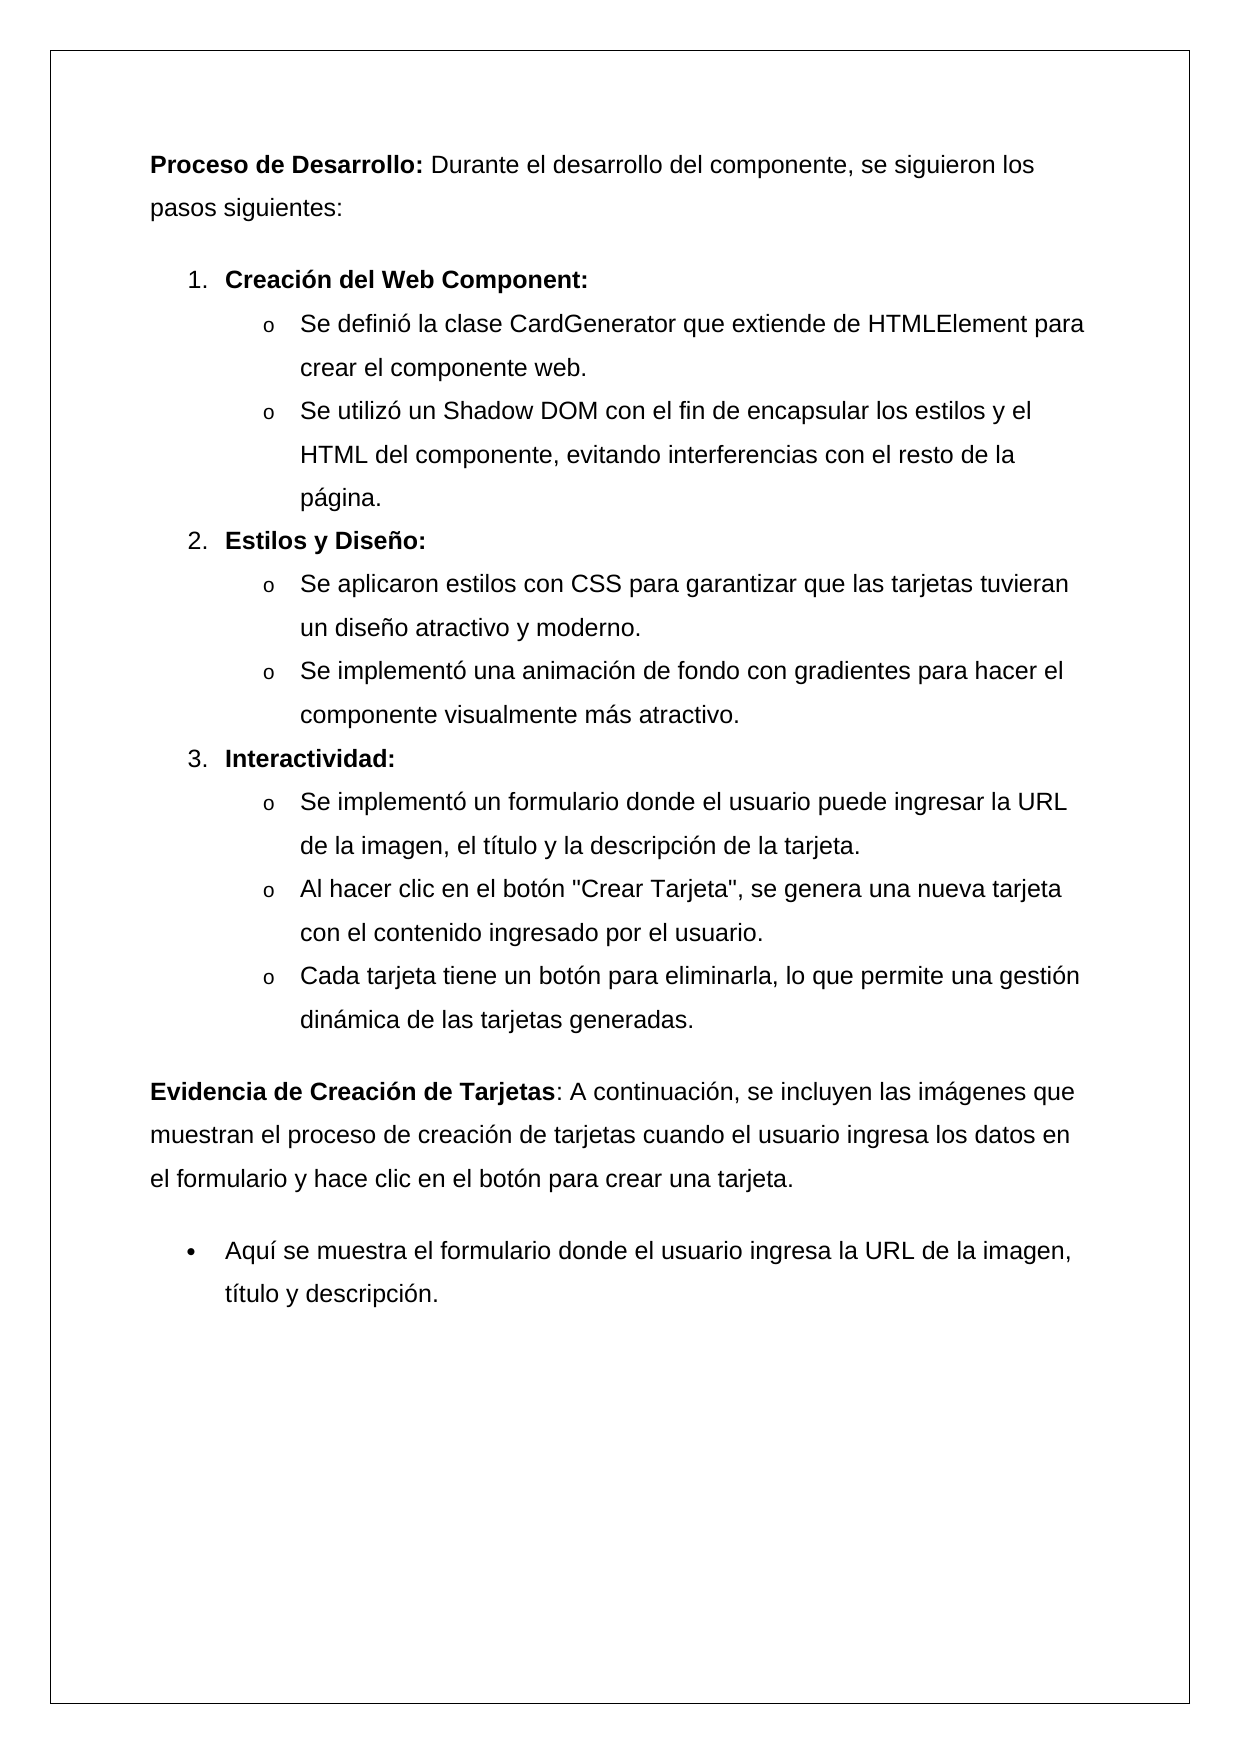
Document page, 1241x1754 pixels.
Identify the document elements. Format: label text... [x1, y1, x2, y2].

list Cada tarjeta tiene un botón para eliminarla, lo que permite una gestión dinámica de las tarjetas generadas. [262, 961, 1090, 1034]
text Evidencia de Creación de Tarjetas: A continuación, se incluyen las imágenes que muestran el proceso de creación de tarjetas cuando el usuario ingresa los datos en el formulario y hace clic en el botón para crear una tarjeta. [150, 1077, 1090, 1192]
list Se aplicaron estilos con CSS para garantizar que las tarjetas tuvieran un diseño atractivo y moderno. [262, 569, 1090, 642]
list Estilos y Diseño: [187, 526, 1090, 555]
list Se implementó una animación de fondo con gradientes para hacer el componente visualmente más atractivo. [262, 656, 1090, 729]
list Se definió la clase CardGenerator que extiende de HTMLElement para crear el componente web. [262, 308, 1090, 381]
list Interactividad: [187, 743, 1090, 772]
list Creación del Web Component: [187, 265, 1090, 294]
list Aquí se muestra el formulario donde el usuario ingresa la URL de la imagen, título y descripción. [187, 1236, 1090, 1308]
list Al hacer clic en el botón "Crear Tarjeta", se genera una nueva tarjeta con el contenido ingresado por el usuario. [262, 874, 1090, 947]
list Se implementó un formulario donde el usuario puede ingresar la URL de la imagen, el título y la descripción de la tarjeta. [262, 787, 1090, 859]
list Se utilizó un Shadow DOM con el fin de encapsular los estilos y el HTML del componente, evitando interferencias con el resto de la página. [262, 396, 1090, 512]
text Proceso de Desarrollo: Durante el desarrollo del componente, se siguieron los pasos siguientes: [150, 150, 1090, 222]
